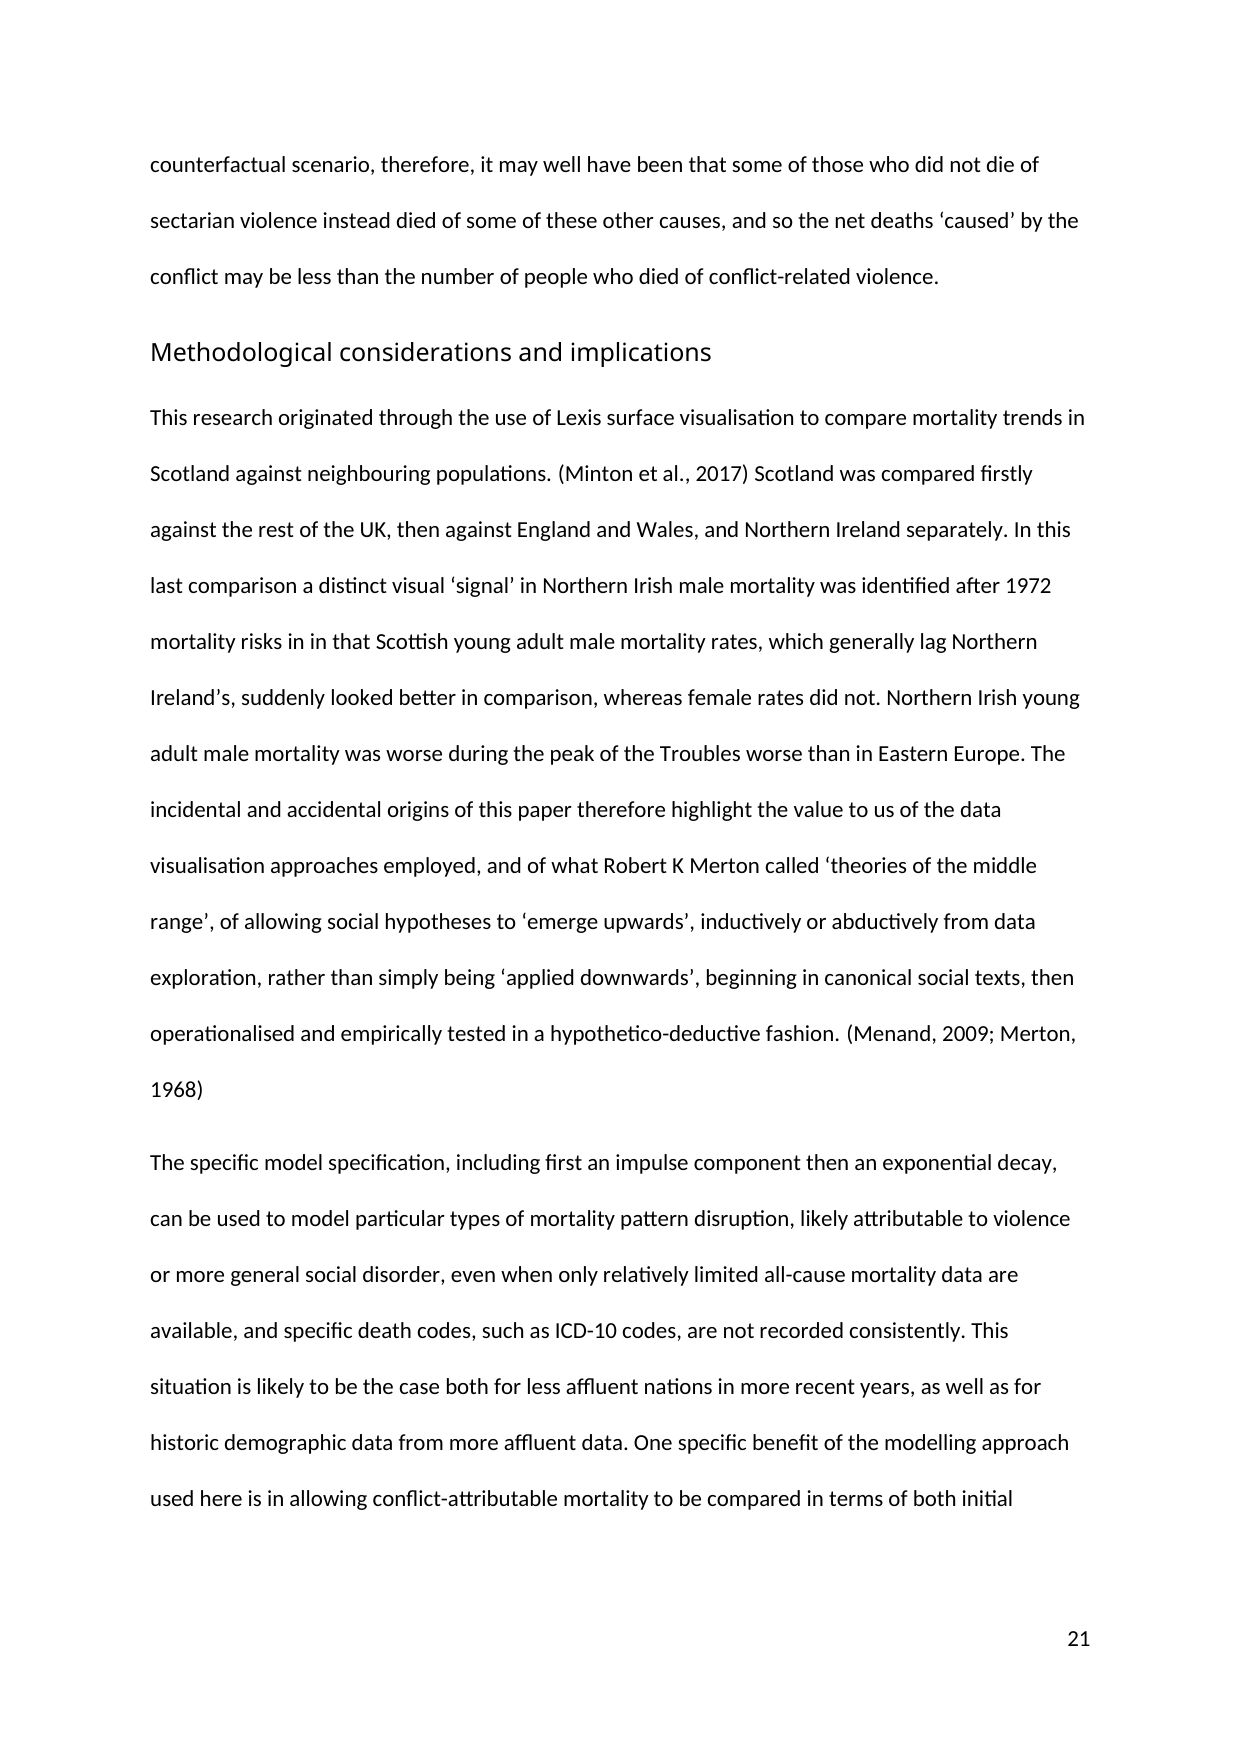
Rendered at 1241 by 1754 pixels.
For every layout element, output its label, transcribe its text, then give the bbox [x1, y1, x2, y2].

text This research originated through the use of Lexis surface visualisation to compare mortality trends in Scotland against neighbouring populations. (Minton et al., 2017) Scotland was compared firstly against the rest of the UK, then against England and Wales, and Northern Ireland separately. In this last comparison a distinct visual ‘signal’ in Northern Irish male mortality was identified after 1972 mortality risks in in that Scottish young adult male mortality rates, which generally lag Northern Ireland’s, suddenly looked better in comparison, whereas female rates did not. Northern Irish young adult male mortality was worse during the peak of the Troubles worse than in Eastern Europe. The incidental and accidental origins of this paper therefore highlight the value to us of the data visualisation approaches employed, and of what Robert K Merton called ‘theories of the middle range’, of allowing social hypotheses to ‘emerge upwards’, inductively or abductively from data exploration, rather than simply being ‘applied downwards’, beginning in canonical social texts, then operationalised and empirically tested in a hypothetico-deductive fashion. (Menand, 2009; Merton, 1968) [150, 403, 1090, 1103]
subtitle Methodological considerations and implications [150, 335, 1090, 369]
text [150, 1148, 1090, 1512]
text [150, 150, 1090, 290]
